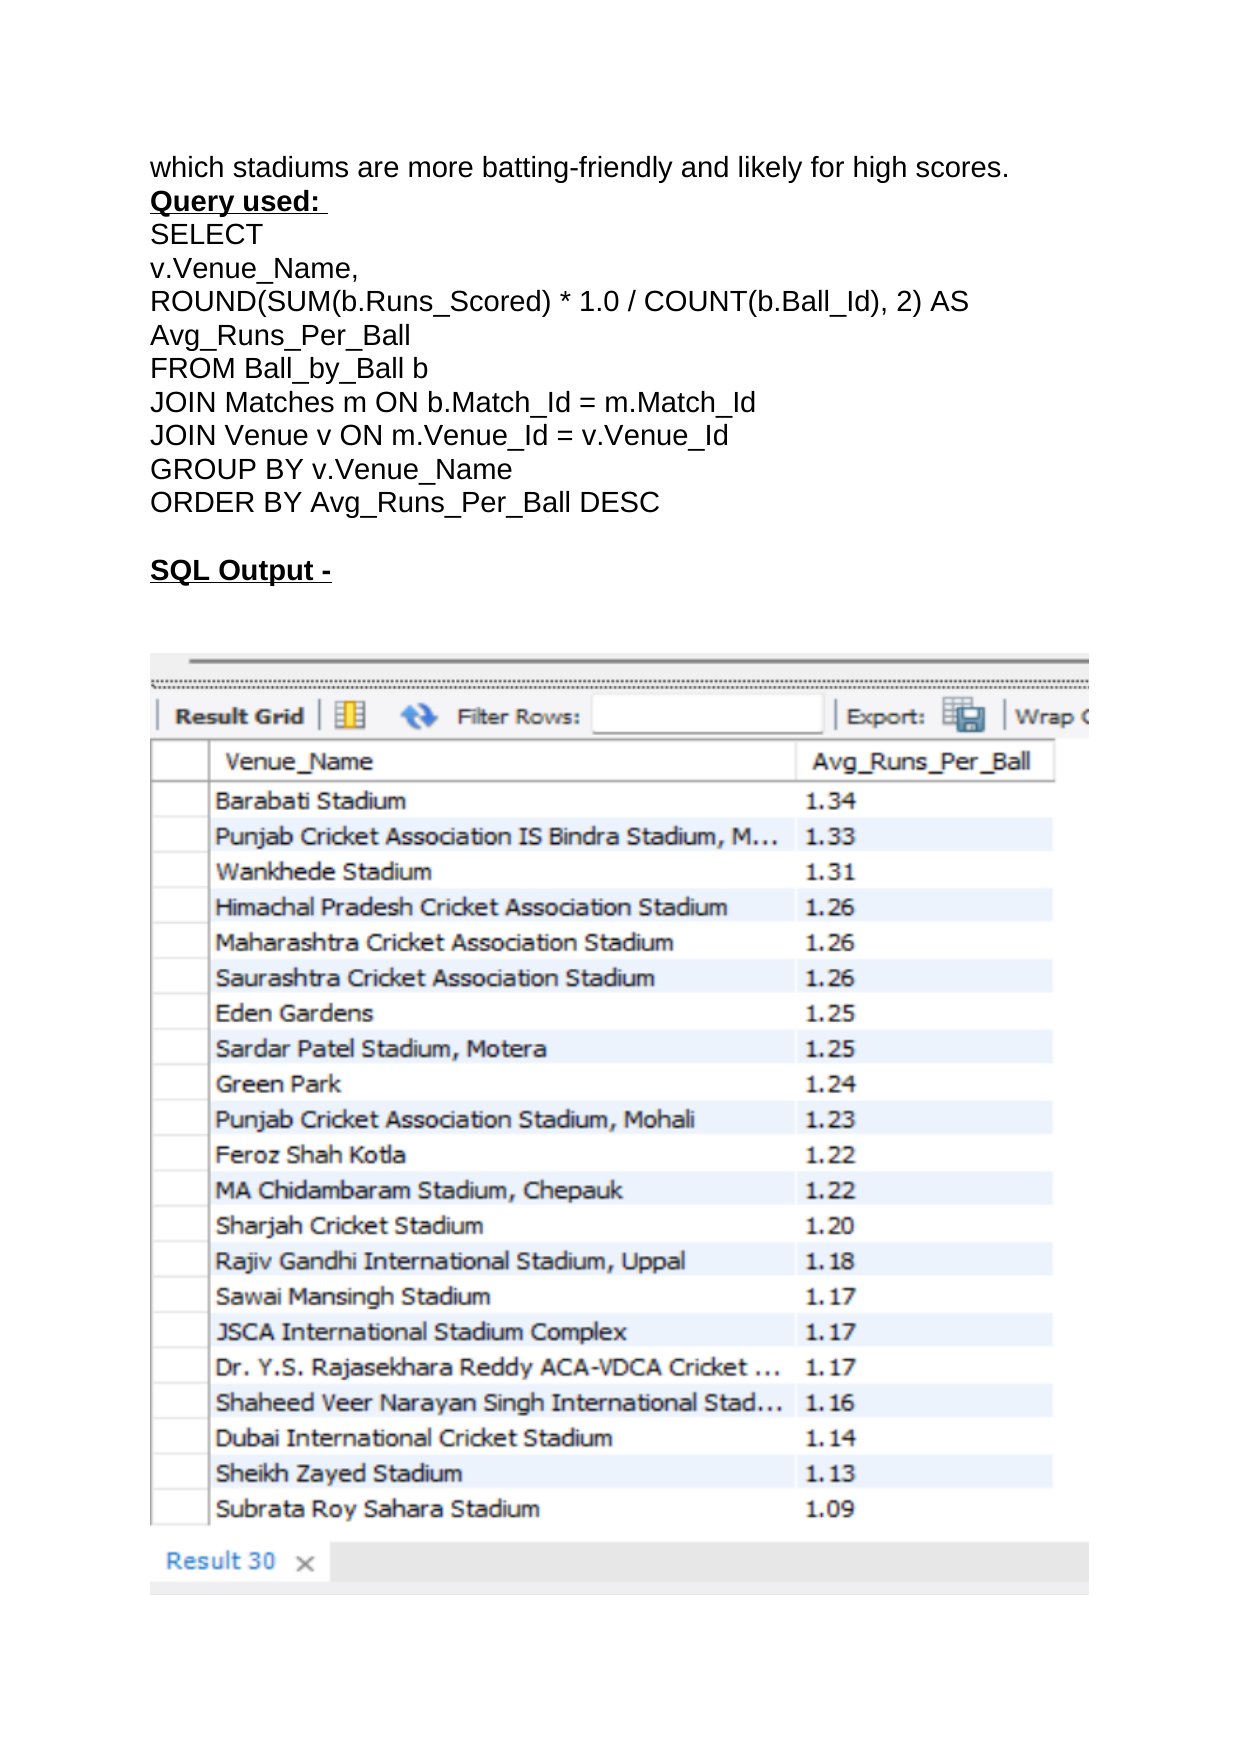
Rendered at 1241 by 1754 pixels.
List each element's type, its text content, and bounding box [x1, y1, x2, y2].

picture [150, 653, 1089, 1595]
text SQL Output - [150, 552, 1090, 586]
text ROUND(SUM(b.Runs_Scored) * 1.0 / COUNT(b.Ball_Id), 2) AS Avg_Runs_Per_Ball [150, 284, 1090, 351]
text Query used: [150, 183, 1090, 217]
text FROM Ball_by_Ball b [150, 351, 1090, 385]
text v.Venue_Name, [150, 251, 1090, 284]
text ORDER BY Avg_Runs_Per_Ball DESC [150, 485, 1090, 519]
text SELECT [150, 217, 1090, 251]
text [150, 150, 1090, 183]
text JOIN Matches m ON b.Match_Id = m.Match_Id [150, 385, 1090, 418]
text JOIN Venue v ON m.Venue_Id = v.Venue_Id [150, 418, 1090, 452]
text GROUP BY v.Venue_Name [150, 452, 1090, 485]
